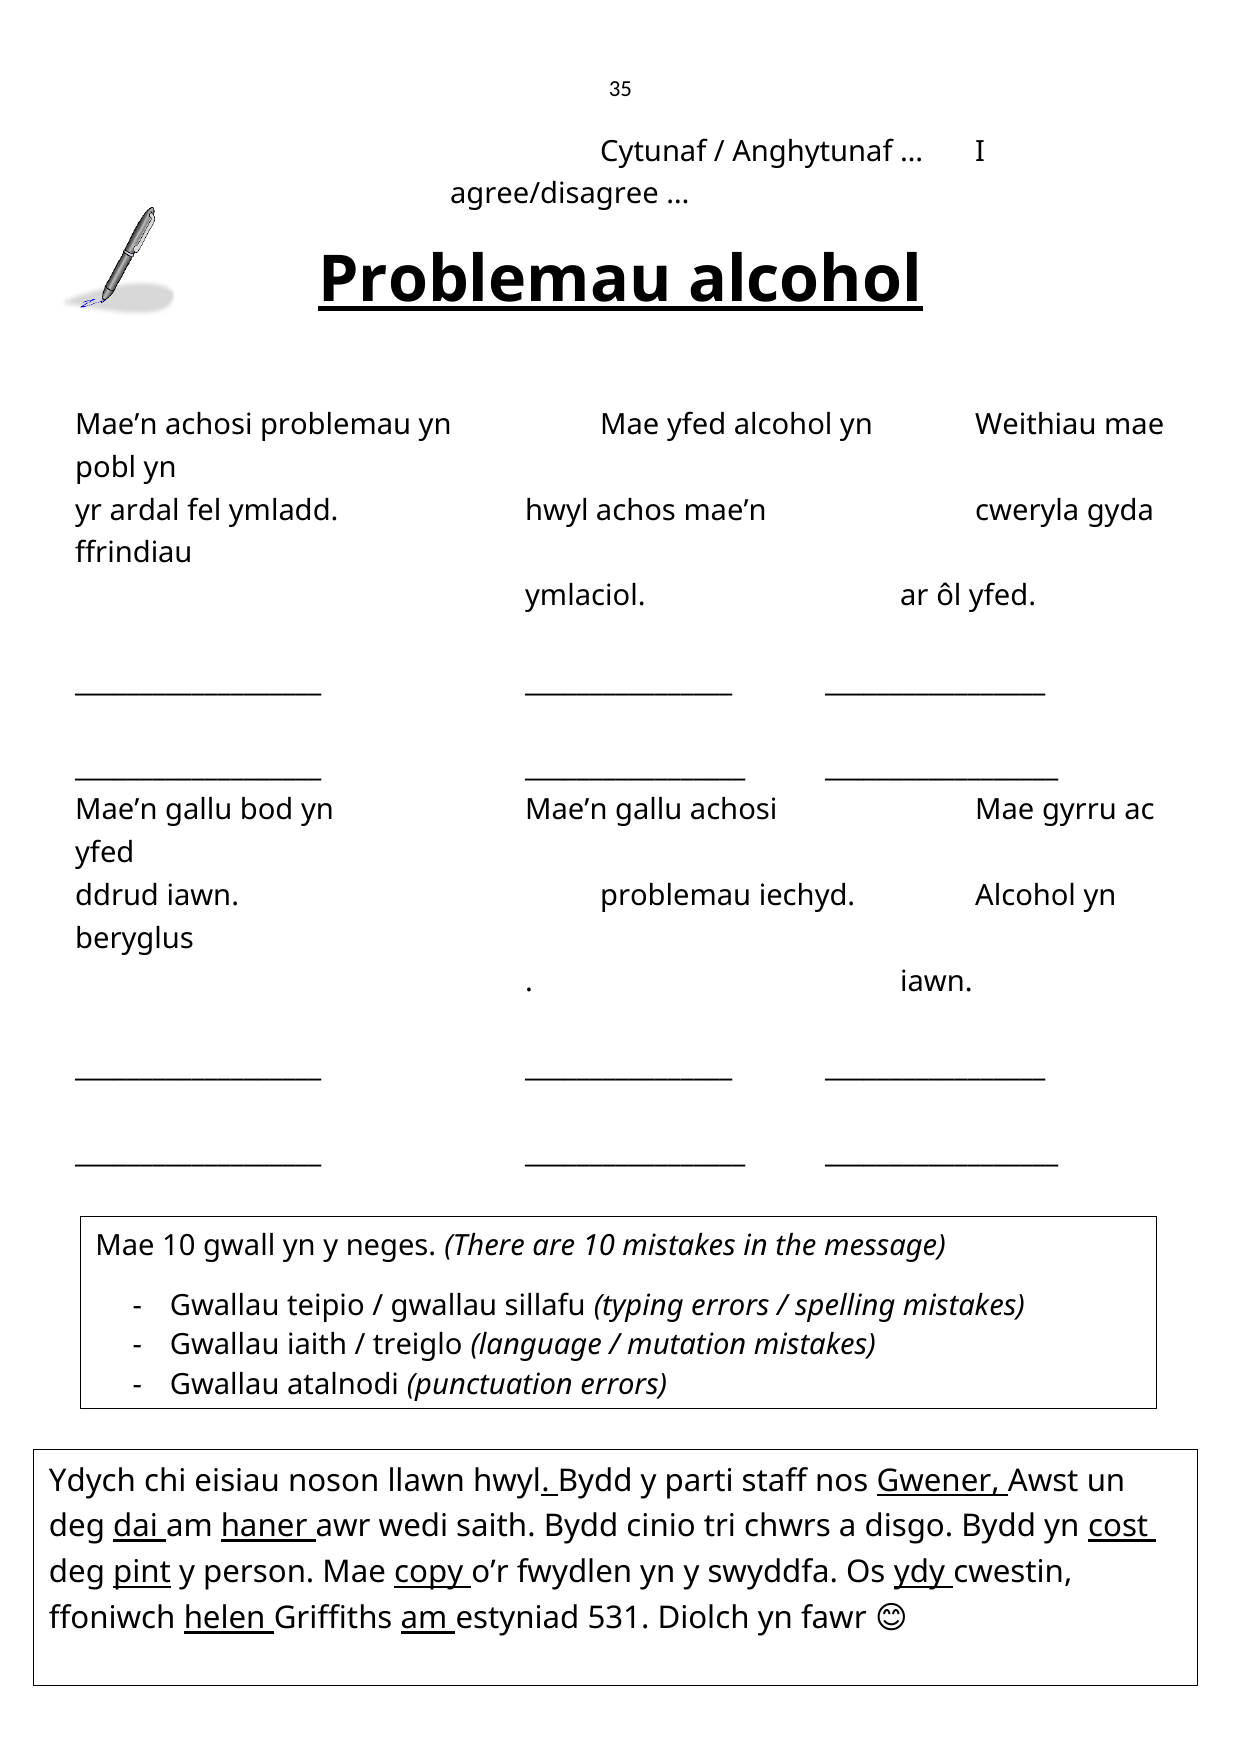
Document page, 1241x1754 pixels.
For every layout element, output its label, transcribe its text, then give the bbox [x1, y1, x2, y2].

text Problemau alcohol [182, 232, 1165, 320]
text ddrud iawn. problemau iechyd. Alcohol yn beryglus [75, 874, 1165, 957]
text Mae’n achosi problemau yn Mae yfed alcohol yn Weithiau mae pobl yn [75, 403, 1165, 486]
text . iawn. [75, 960, 1165, 999]
text Mae’n gallu bod yn Mae’n gallu achosi Mae gyrru ac yfed [75, 788, 1165, 871]
picture [54, 207, 182, 320]
text ymlaciol. ar ôl yfed. [75, 574, 1165, 614]
text ___________________ ________________ _________________ [75, 1045, 1165, 1085]
text ___________________ ________________ _________________ [75, 660, 1165, 700]
text yr ardal fel ymladd. hwyl achos mae’n cweryla gyda ffrindiau [75, 489, 1165, 571]
text ___________________ _________________ __________________ [75, 746, 1165, 785]
text Cytunaf / Anghytunaf … I agree/disagree … [450, 130, 1165, 212]
text ___________________ _________________ __________________ [75, 1131, 1165, 1171]
